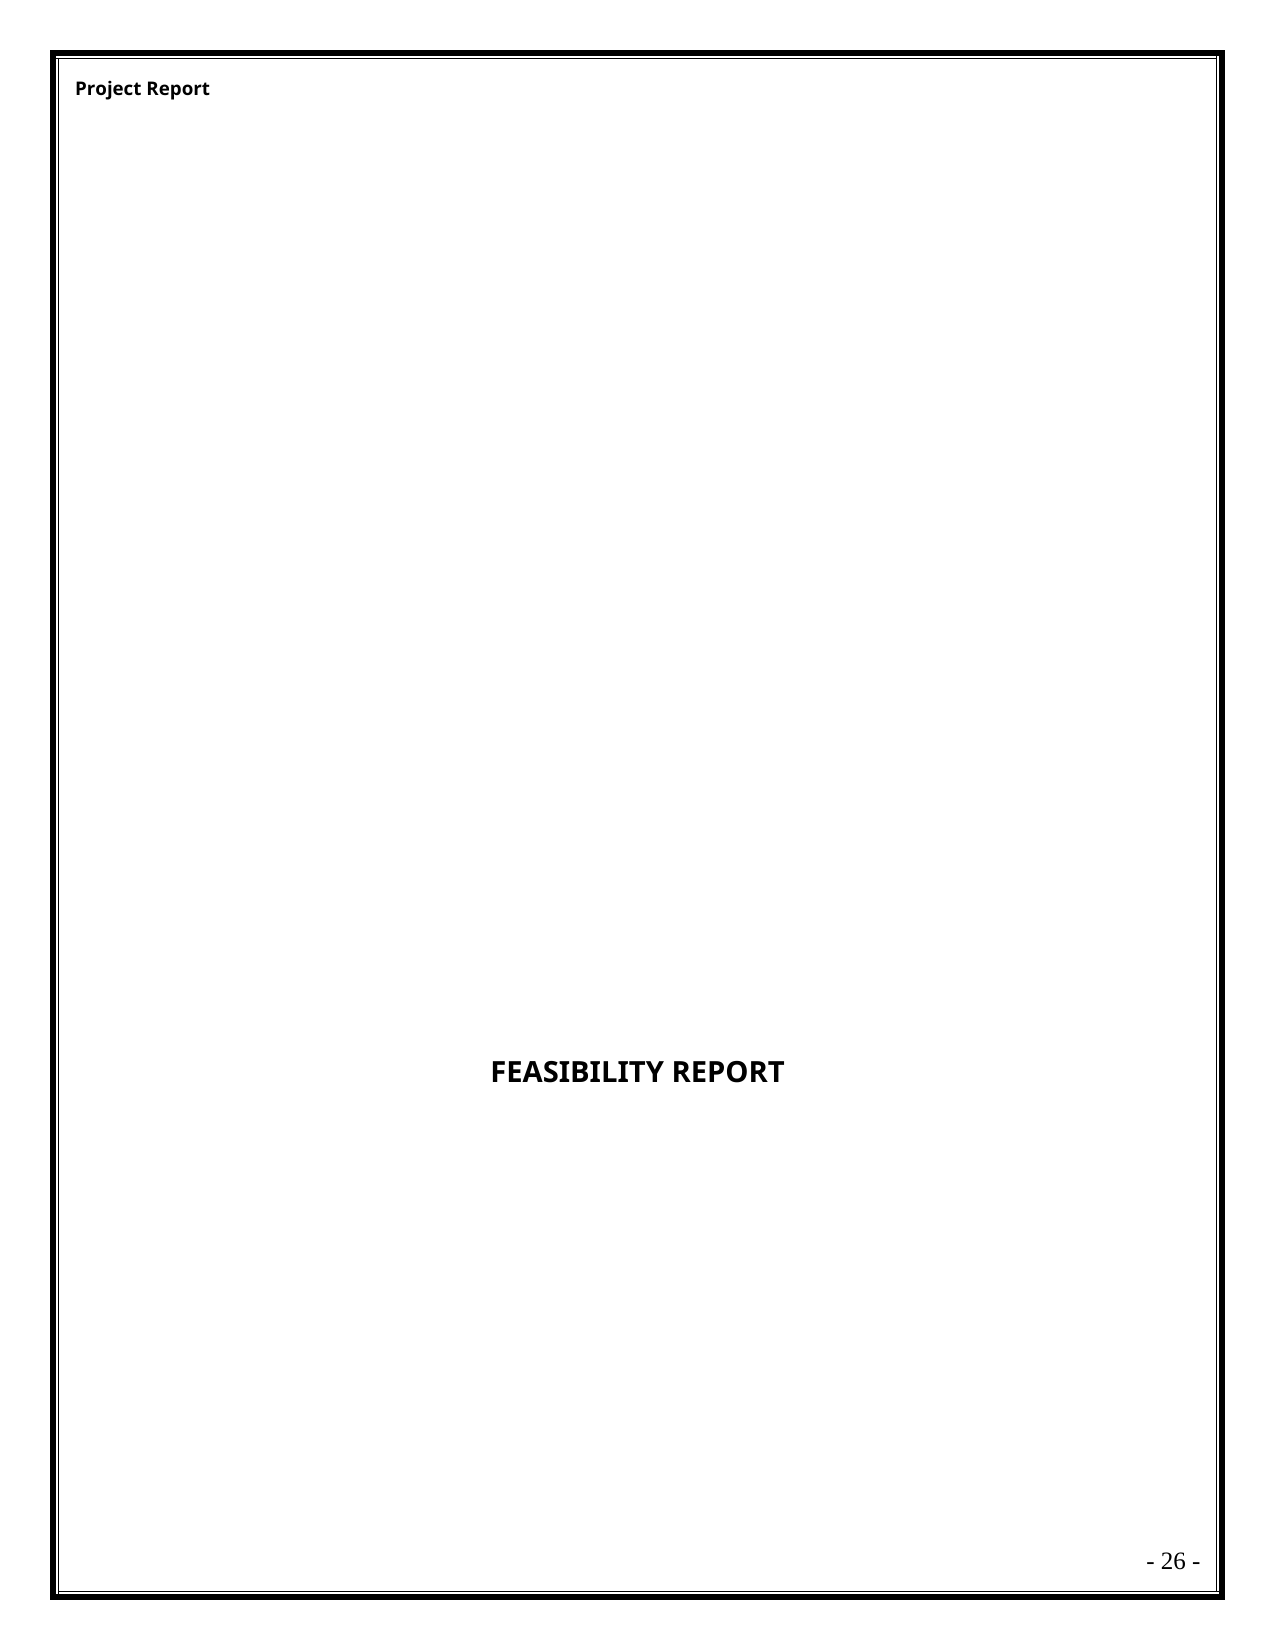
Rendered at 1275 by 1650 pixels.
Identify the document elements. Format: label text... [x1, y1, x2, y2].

text Feasibility Report [75, 1051, 1200, 1091]
